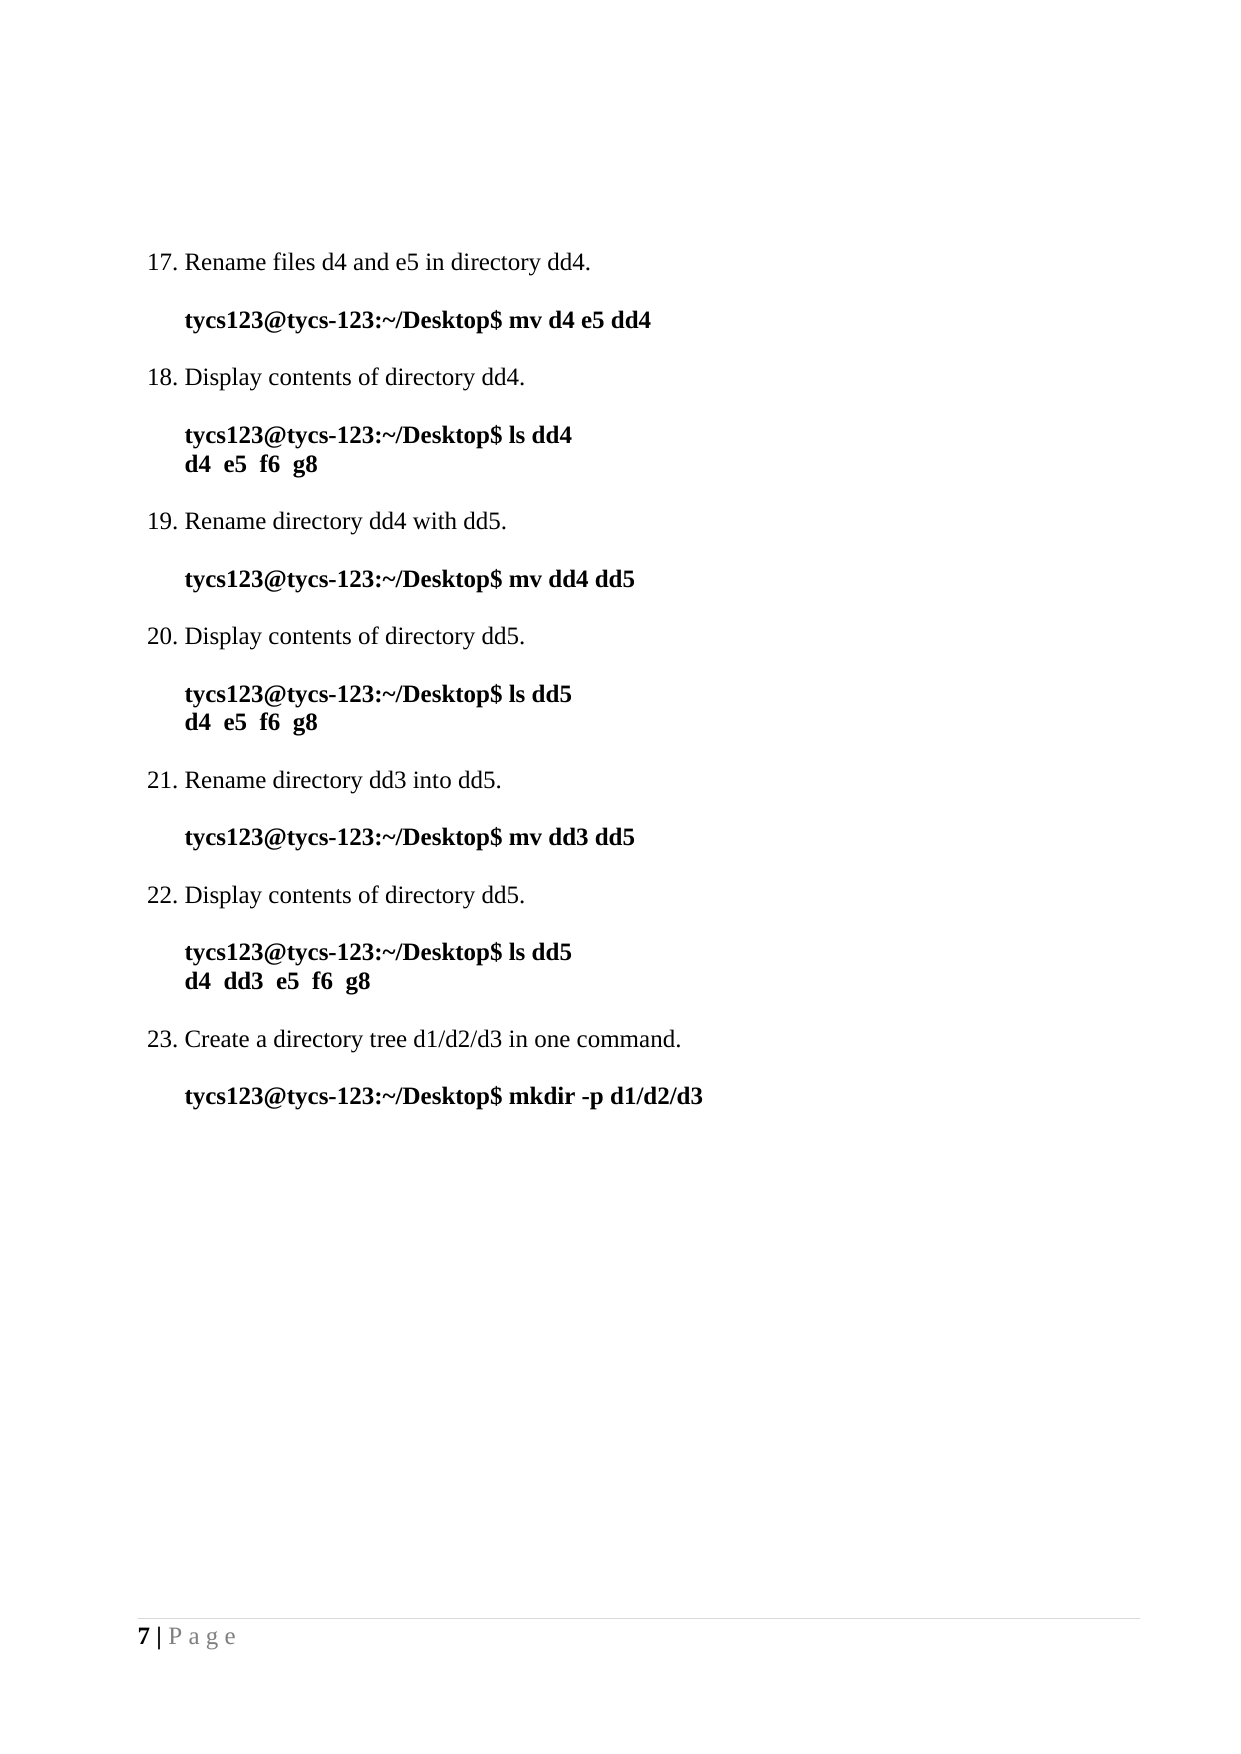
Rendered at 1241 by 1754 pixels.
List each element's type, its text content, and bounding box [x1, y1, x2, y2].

text tycs123@tycs-123:~/Desktop$ ls dd5 [184, 937, 1140, 966]
list Rename directory dd3 into dd5. [147, 765, 1140, 794]
list Rename files d4 and e5 in directory dd4. [147, 247, 1173, 276]
text tycs123@tycs-123:~/Desktop$ mv d4 e5 dd4 [184, 305, 1173, 334]
text d4 e5 f6 g8 [184, 707, 1173, 736]
text d4 e5 f6 g8 [184, 449, 1173, 477]
text tycs123@tycs-123:~/Desktop$ mv dd4 dd5 [184, 564, 1173, 592]
list Display contents of directory dd5. [147, 621, 1140, 650]
text tycs123@tycs-123:~/Desktop$ ls dd5 [184, 679, 1173, 707]
text tycs123@tycs-123:~/Desktop$ mkdir -p d1/d2/d3 [184, 1081, 1140, 1110]
list Rename directory dd4 with dd5. [147, 506, 1173, 535]
text tycs123@tycs-123:~/Desktop$ mv dd3 dd5 [184, 822, 1140, 851]
list Display contents of directory dd5. [147, 880, 1140, 909]
list Display contents of directory dd4. [147, 362, 1140, 391]
text tycs123@tycs-123:~/Desktop$ ls dd4 [184, 420, 1173, 449]
list Create a directory tree d1/d2/d3 in one command. [147, 1024, 1140, 1052]
text d4 dd3 e5 f6 g8 [184, 966, 1140, 995]
